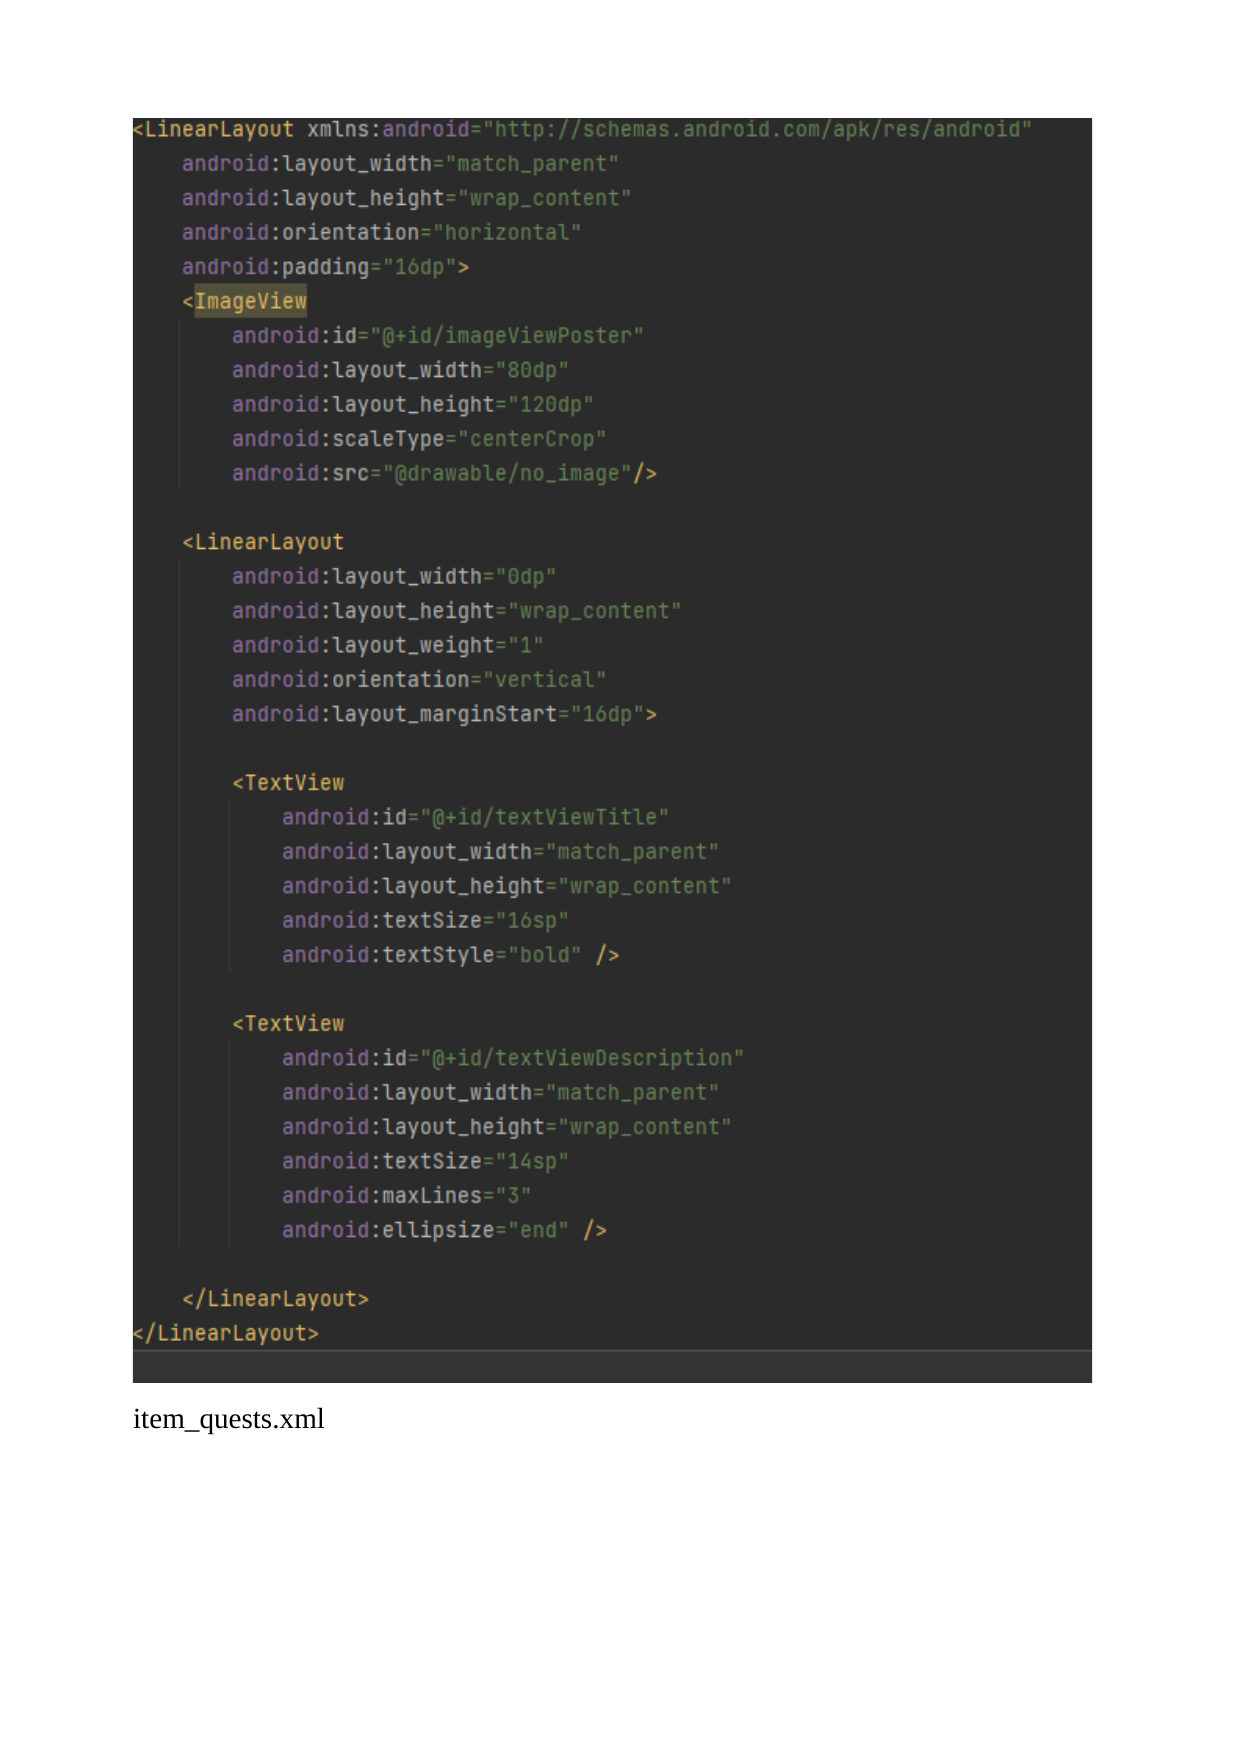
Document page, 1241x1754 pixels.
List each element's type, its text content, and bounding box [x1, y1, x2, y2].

picture [132, 118, 1093, 1383]
text item_quests.xml [133, 1401, 1152, 1434]
